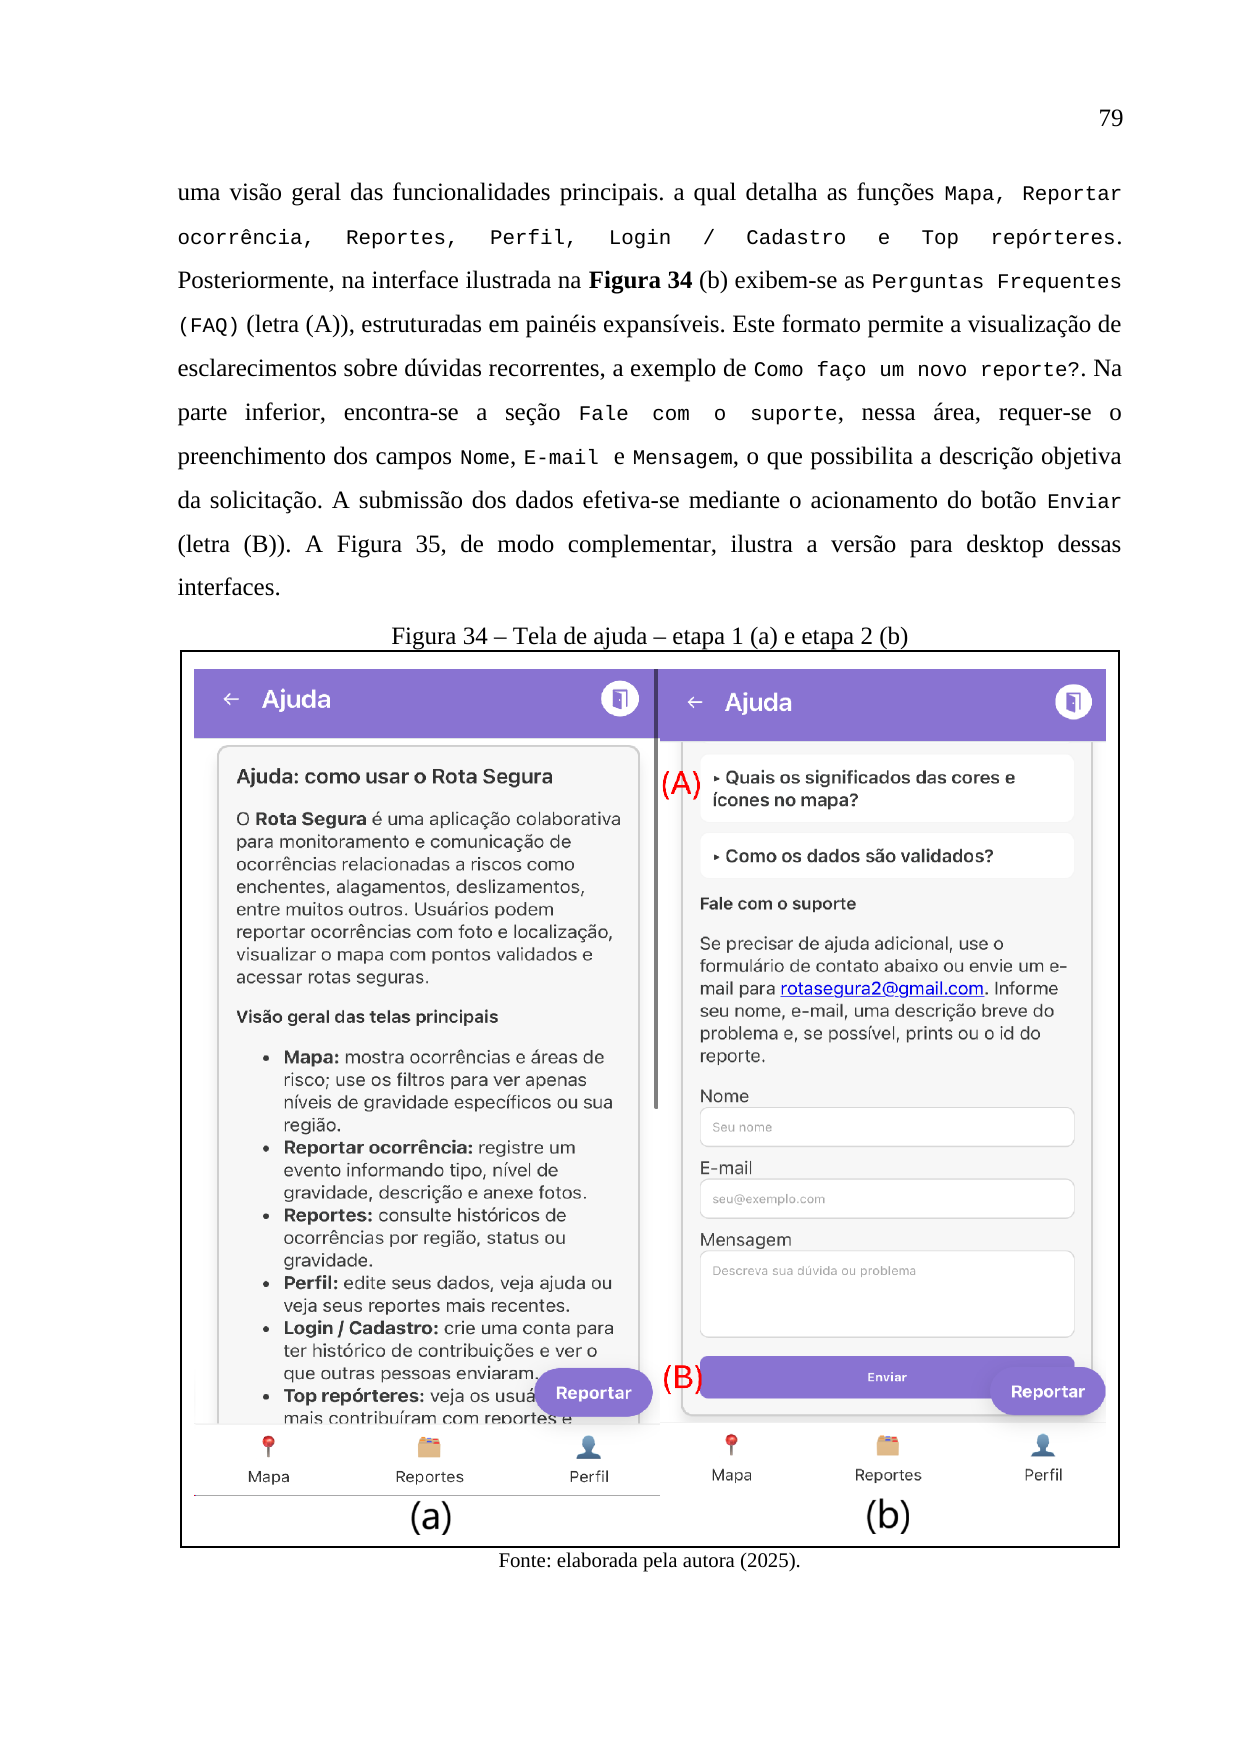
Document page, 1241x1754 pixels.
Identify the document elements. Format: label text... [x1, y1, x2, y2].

text Fonte: elaborada pela autora (2025). [177, 1548, 1122, 1572]
picture [182, 652, 1118, 1546]
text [177, 177, 1122, 601]
